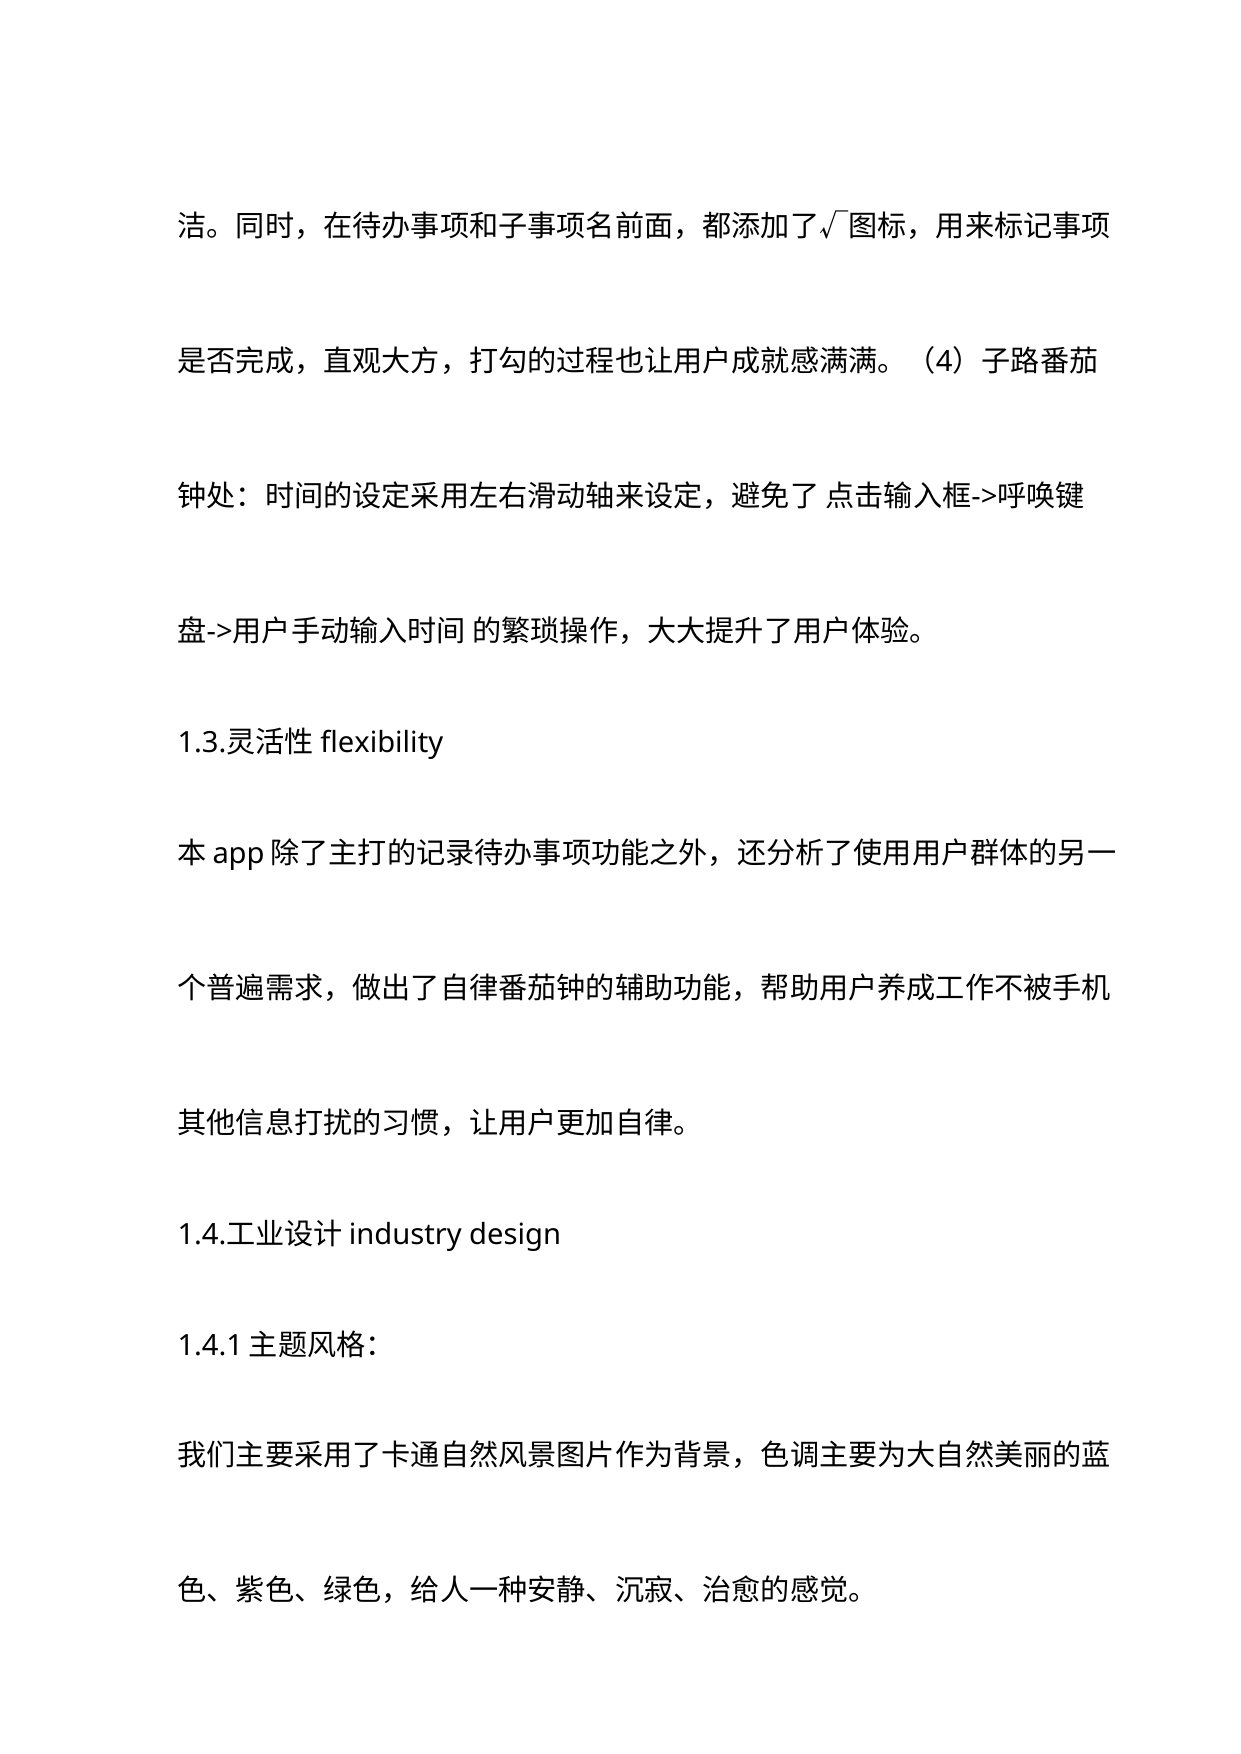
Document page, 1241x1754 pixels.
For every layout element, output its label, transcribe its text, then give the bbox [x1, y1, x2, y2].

text 本app除了主打的记录待办事项功能之外，还分析了使用用户群体的另一个普遍需求，做出了自律番茄钟的辅助功能，帮助用户养成工作不被手机其他信息打扰的习惯，让用户更加自律。 [177, 818, 1122, 1153]
text 1.4.1主题风格： [177, 1310, 1122, 1375]
text 我们主要采用了卡通自然风景图片作为背景，色调主要为大自然美丽的蓝色、紫色、绿色，给人一种安静、沉寂、治愈的感觉。 [177, 1421, 1122, 1621]
text 1.4.工业设计industry design [177, 1199, 1122, 1264]
text 1.3.灵活性 flexibility [177, 707, 1122, 772]
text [177, 191, 1122, 662]
